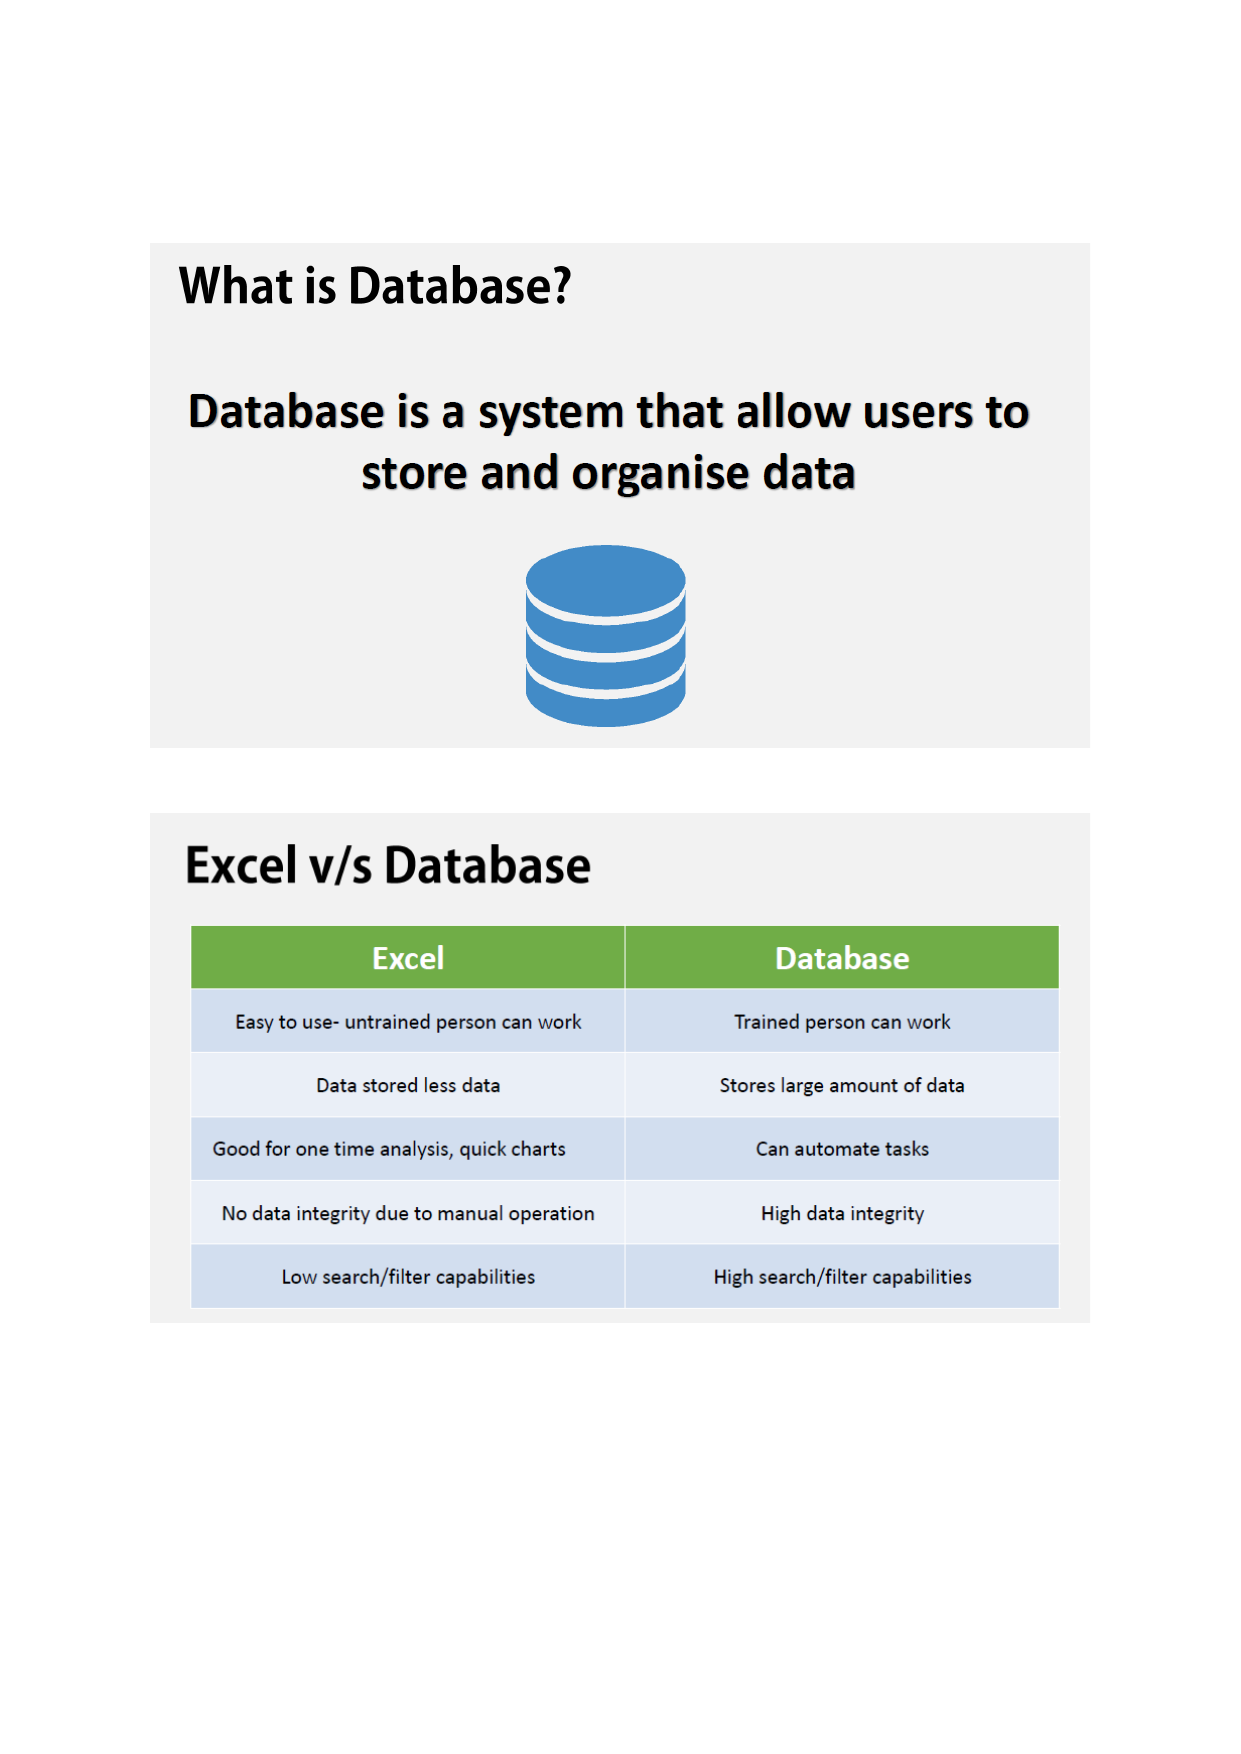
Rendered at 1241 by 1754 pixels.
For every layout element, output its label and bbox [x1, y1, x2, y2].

picture [150, 243, 1091, 748]
picture [150, 813, 1091, 1323]
